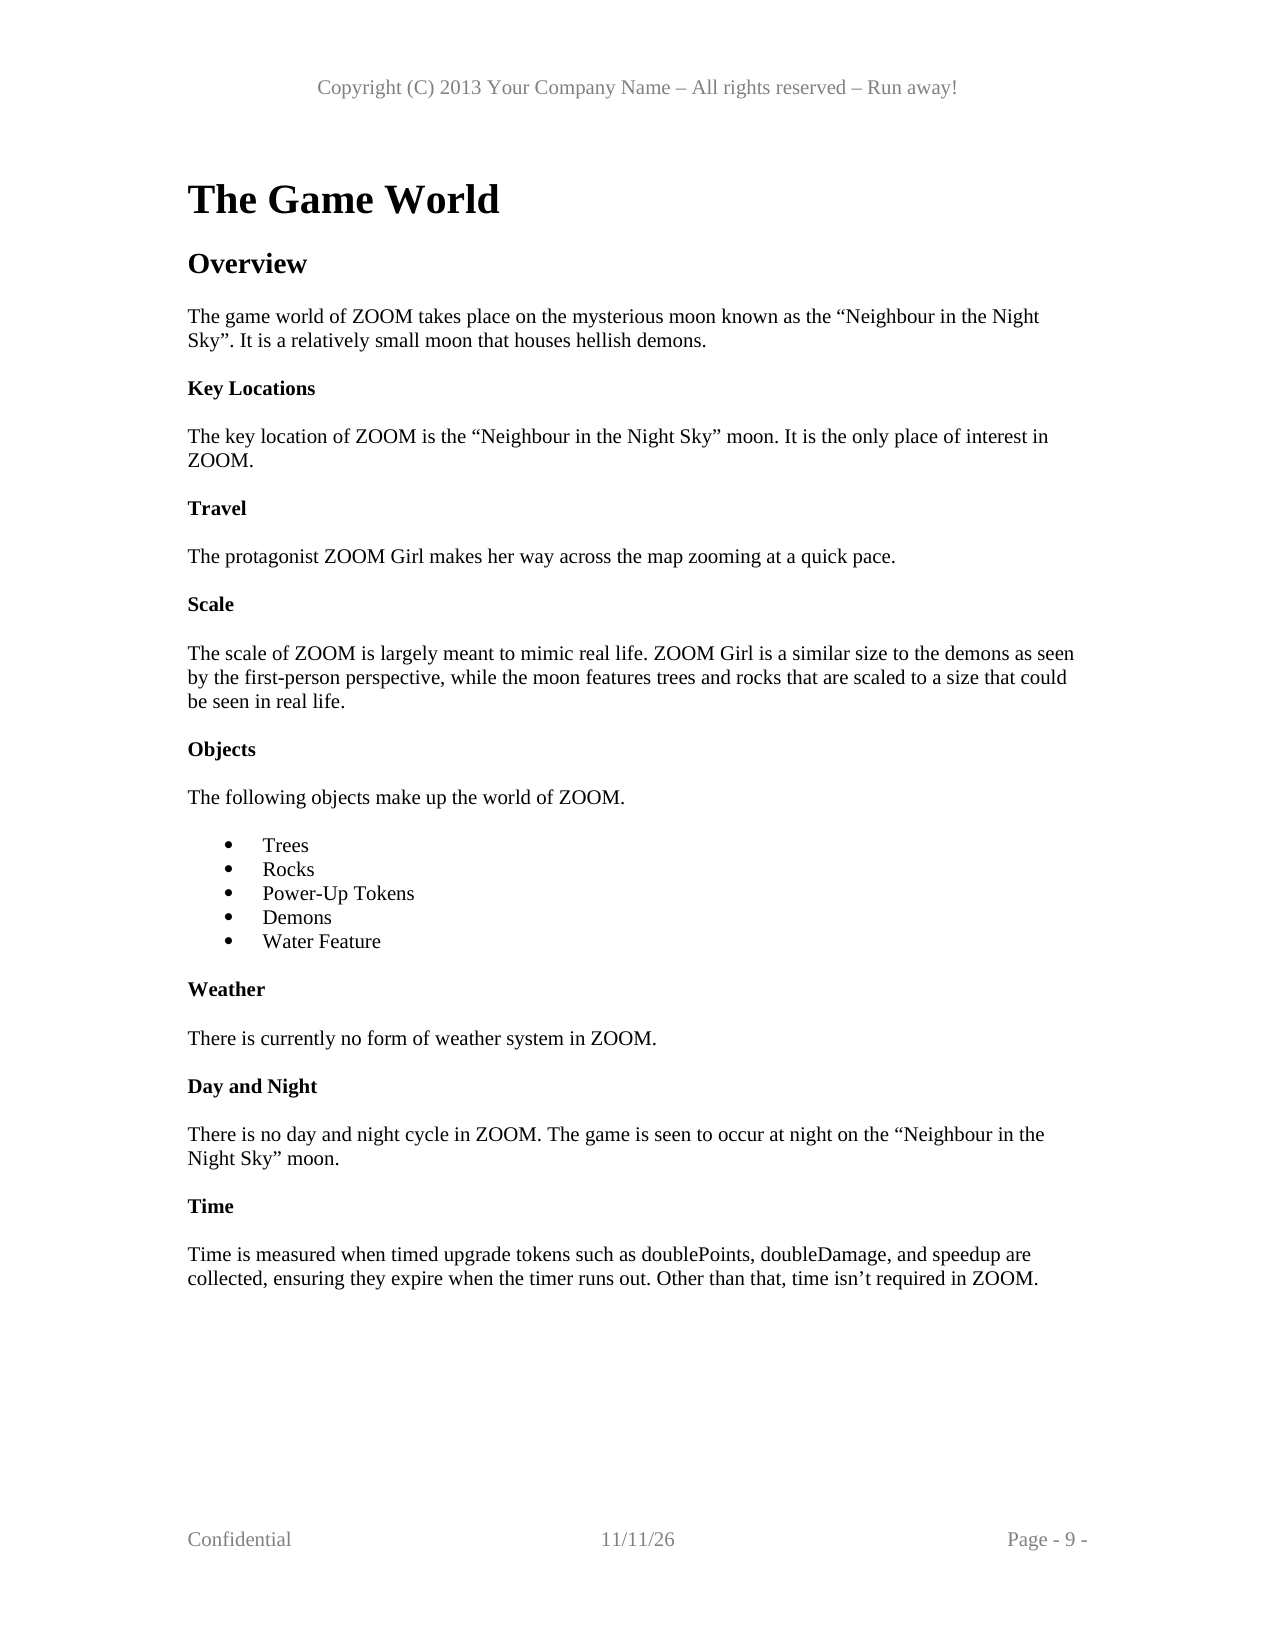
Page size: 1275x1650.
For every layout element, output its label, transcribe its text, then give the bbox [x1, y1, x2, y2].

subtitle Day and Night [187, 1074, 1087, 1098]
text The following objects make up the world of ZOOM. [187, 785, 1087, 809]
subtitle Key Locations [187, 376, 1087, 400]
subtitle Objects [187, 737, 1087, 761]
list Trees [225, 833, 1087, 857]
text The game world of ZOOM takes place on the mysterious moon known as the “Neighbour in the Night Sky”. It is a relatively small moon that houses hellish demons. [187, 304, 1087, 352]
list Rocks [225, 857, 1087, 881]
text There is no day and night cycle in ZOOM. The game is seen to occur at night on the “Neighbour in the Night Sky” moon. [187, 1122, 1087, 1170]
text There is currently no form of weather system in ZOOM. [187, 1026, 1087, 1049]
subtitle Time [187, 1194, 1087, 1218]
text Time is measured when timed upgrade tokens such as doublePoints, doubleDamage, and speedup are collected, ensuring they expire when the timer runs out. Other than that, time isn’t required in ZOOM. [187, 1242, 1087, 1290]
subtitle The Game World [187, 174, 1087, 222]
text The scale of ZOOM is largely meant to mimic real life. ZOOM Girl is a similar size to the demons as seen by the first-person perspective, while the moon features trees and rocks that are scaled to a size that could be seen in real life. [187, 641, 1087, 713]
subtitle Overview [187, 246, 1087, 279]
text The protagonist ZOOM Girl makes her way across the map zooming at a quick pace. [187, 544, 1087, 568]
subtitle Scale [187, 592, 1087, 616]
list Water Feature [225, 929, 1087, 953]
subtitle Weather [187, 977, 1087, 1001]
list Demons [225, 905, 1087, 929]
text The key location of ZOOM is the “Neighbour in the Night Sky” moon. It is the only place of interest in ZOOM. [187, 424, 1087, 472]
subtitle Travel [187, 496, 1087, 520]
list Power-Up Tokens [225, 881, 1087, 905]
